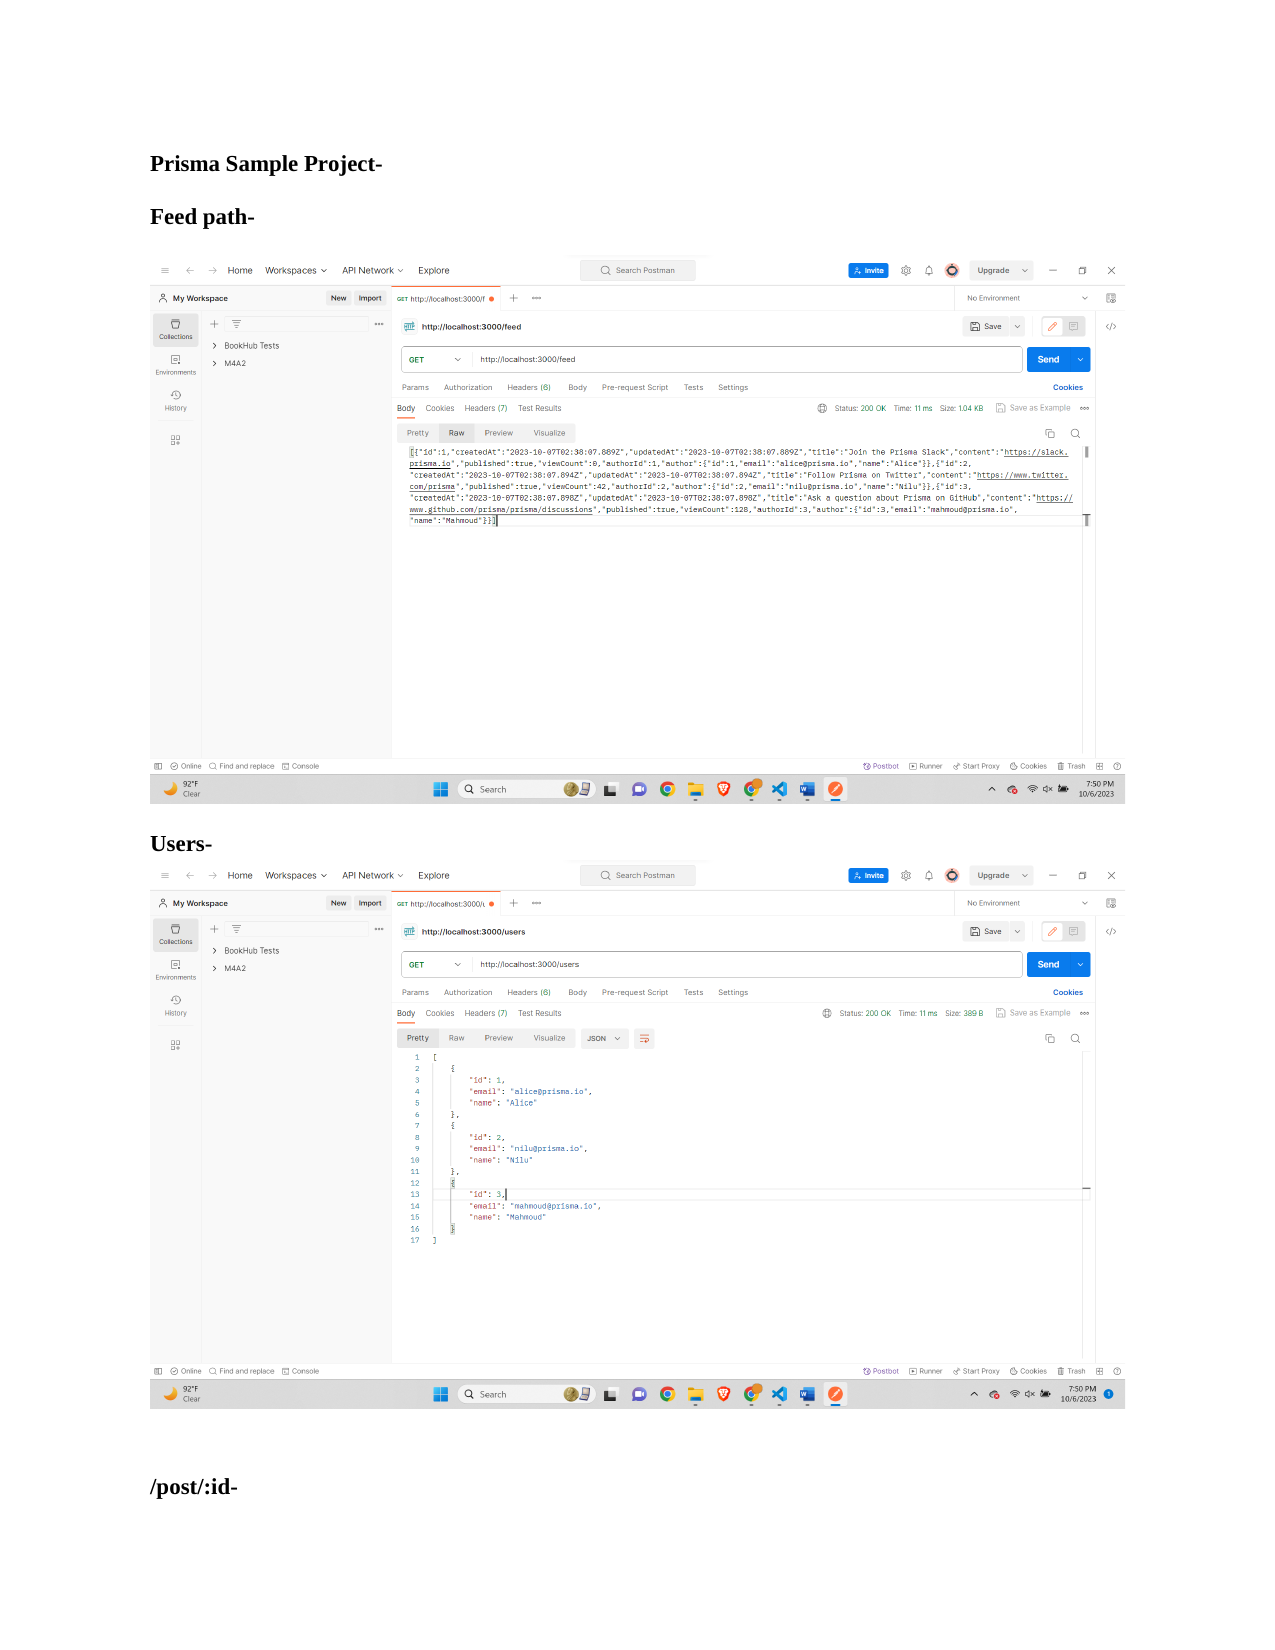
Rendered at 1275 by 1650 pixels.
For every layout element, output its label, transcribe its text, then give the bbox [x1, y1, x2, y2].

text Users- [150, 830, 1125, 860]
text Prisma Sample Project- [150, 150, 1125, 176]
picture [150, 255, 1125, 804]
text /post/:id- [150, 1473, 1125, 1499]
text Feed path- [150, 203, 1125, 229]
picture [150, 860, 1125, 1409]
